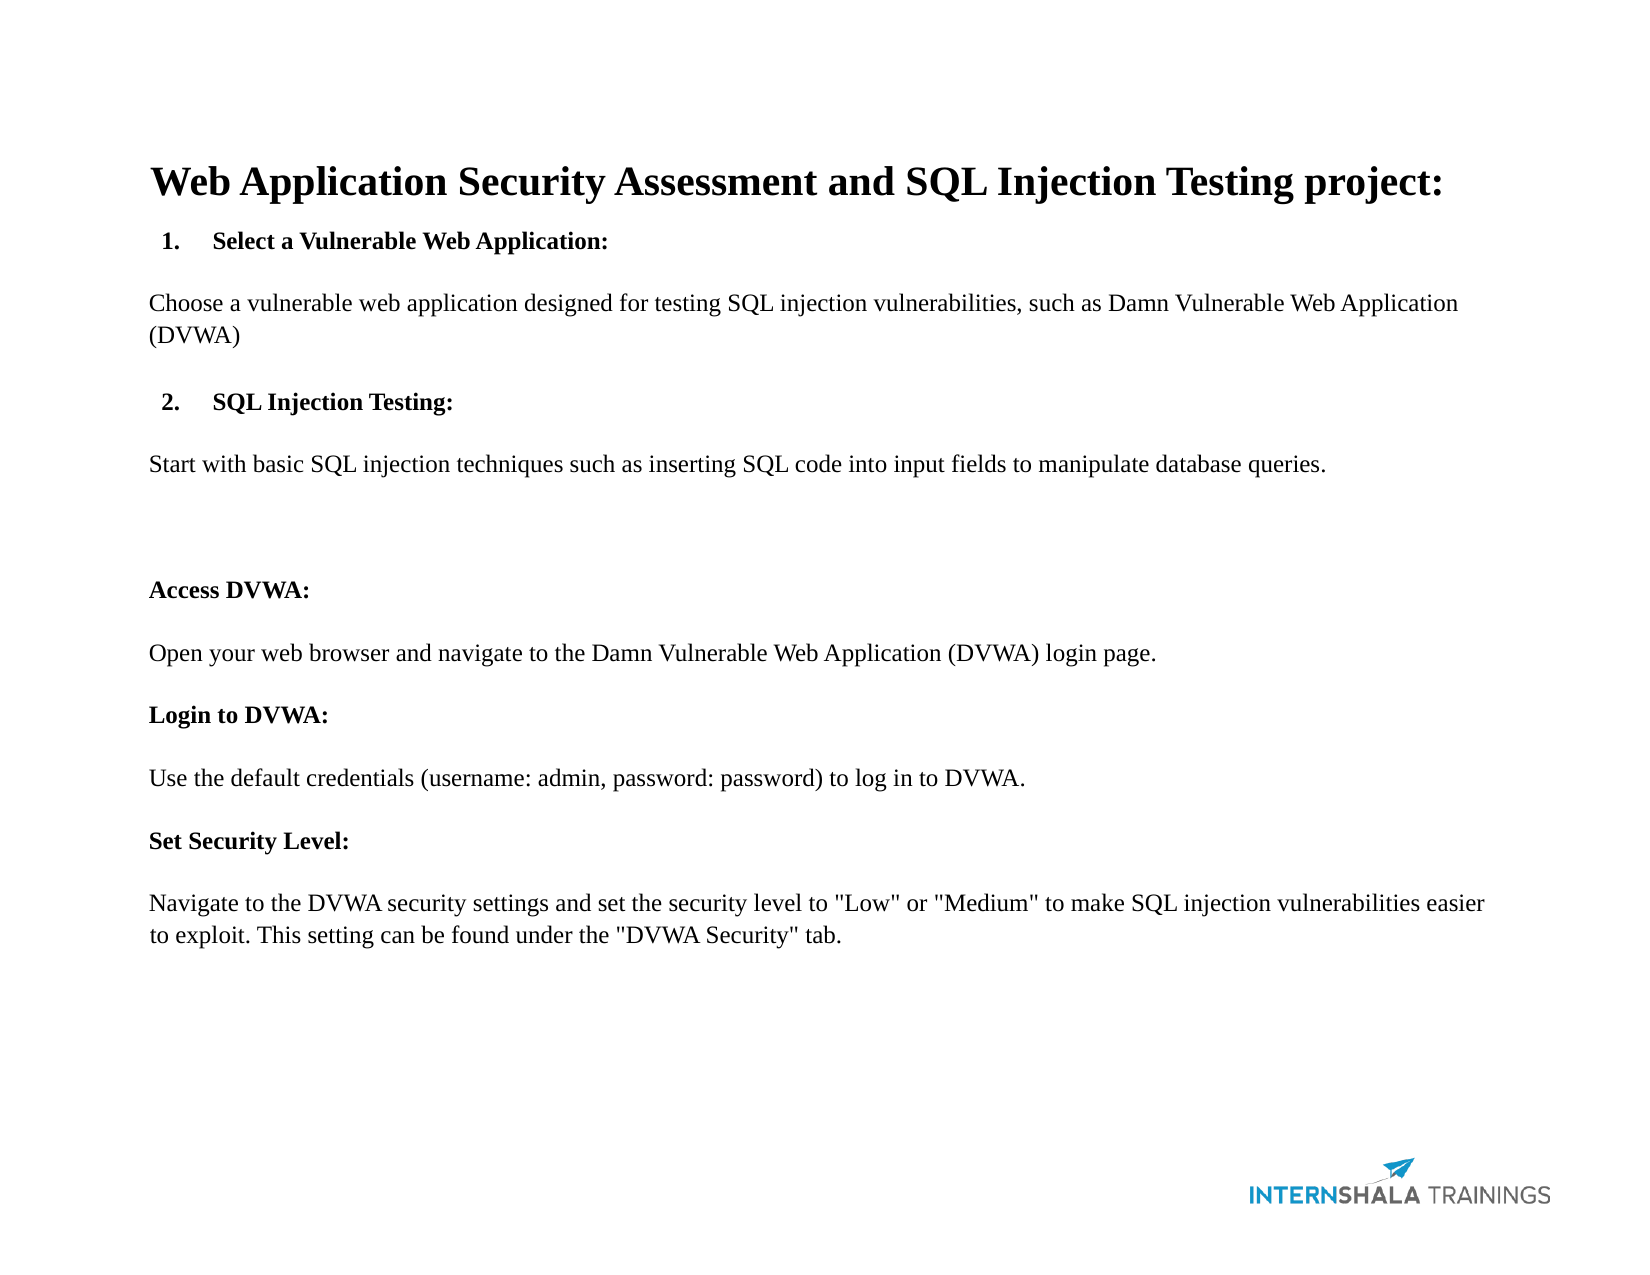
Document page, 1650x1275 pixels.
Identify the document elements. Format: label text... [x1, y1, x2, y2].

text (DVWA) [148, 320, 1505, 349]
text Web Application Security Assessment and SQL Injection Testing project: [150, 157, 1581, 204]
list SQL Injection Testing: [161, 387, 1581, 415]
text Set Security Level: [148, 826, 1581, 854]
text Login to DVWA: [148, 700, 1581, 729]
picture [1248, 1156, 1550, 1207]
text Navigate to the DVWA security settings and set the security level to "Low" or "Medium" to make SQL injection vulnerabilities easier to exploit. This setting can be found under the "DVWA Security" tab. [148, 888, 1505, 949]
list Select a Vulnerable Web Application: [161, 226, 1581, 254]
text Open your web browser and navigate to the Damn Vulnerable Web Application (DVWA) login page. [148, 638, 1505, 666]
text Use the default credentials (username: admin, password: password) to log in to DVWA. [148, 763, 1505, 792]
text Access DVWA: [148, 575, 1581, 604]
text Start with basic SQL injection techniques such as inserting SQL code into input fields to manipulate database queries. [148, 449, 1505, 478]
text Choose a vulnerable web application designed for testing SQL injection vulnerabilities, such as Damn Vulnerable Web Application [148, 288, 1505, 317]
